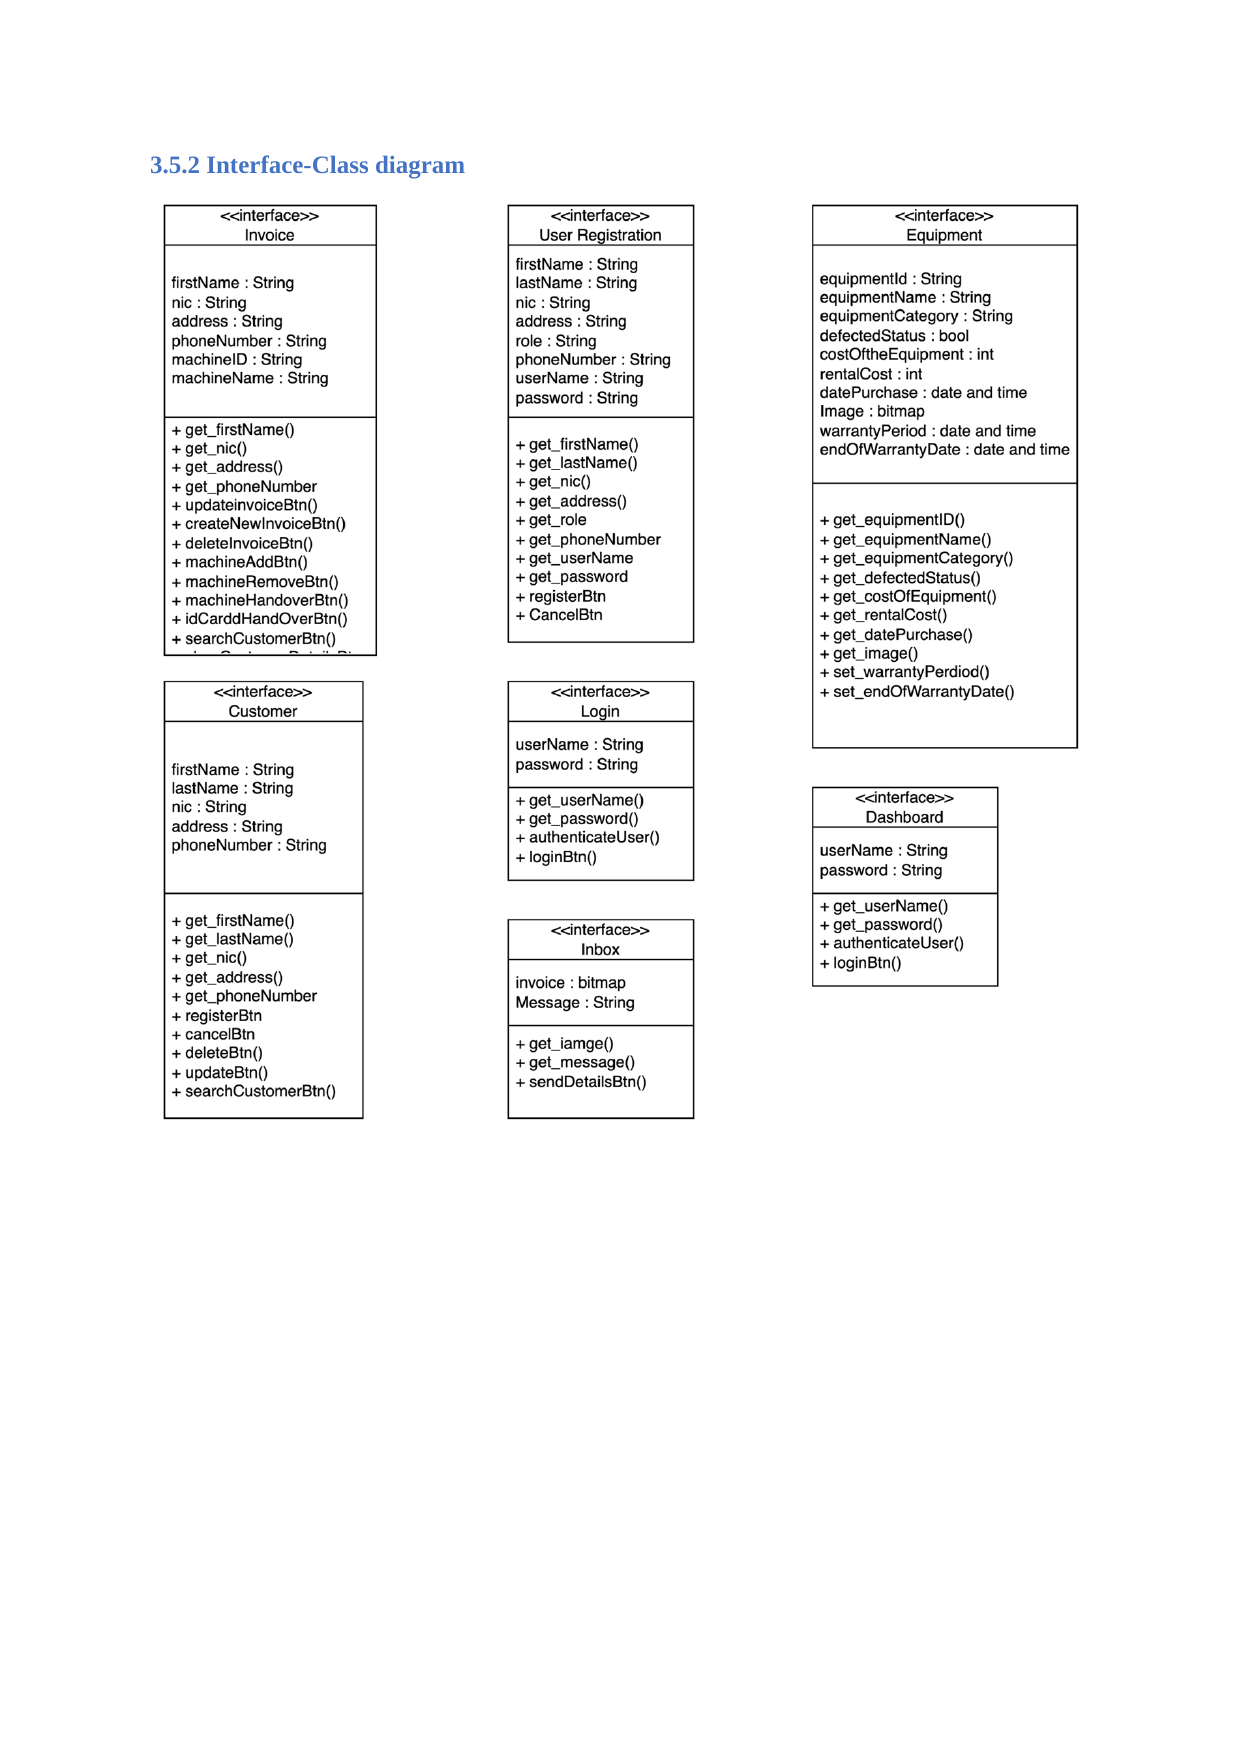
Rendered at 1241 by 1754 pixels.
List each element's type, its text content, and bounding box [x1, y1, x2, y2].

picture [150, 191, 1091, 1132]
subtitle 3.5.2 Interface-Class diagram [150, 150, 1090, 179]
